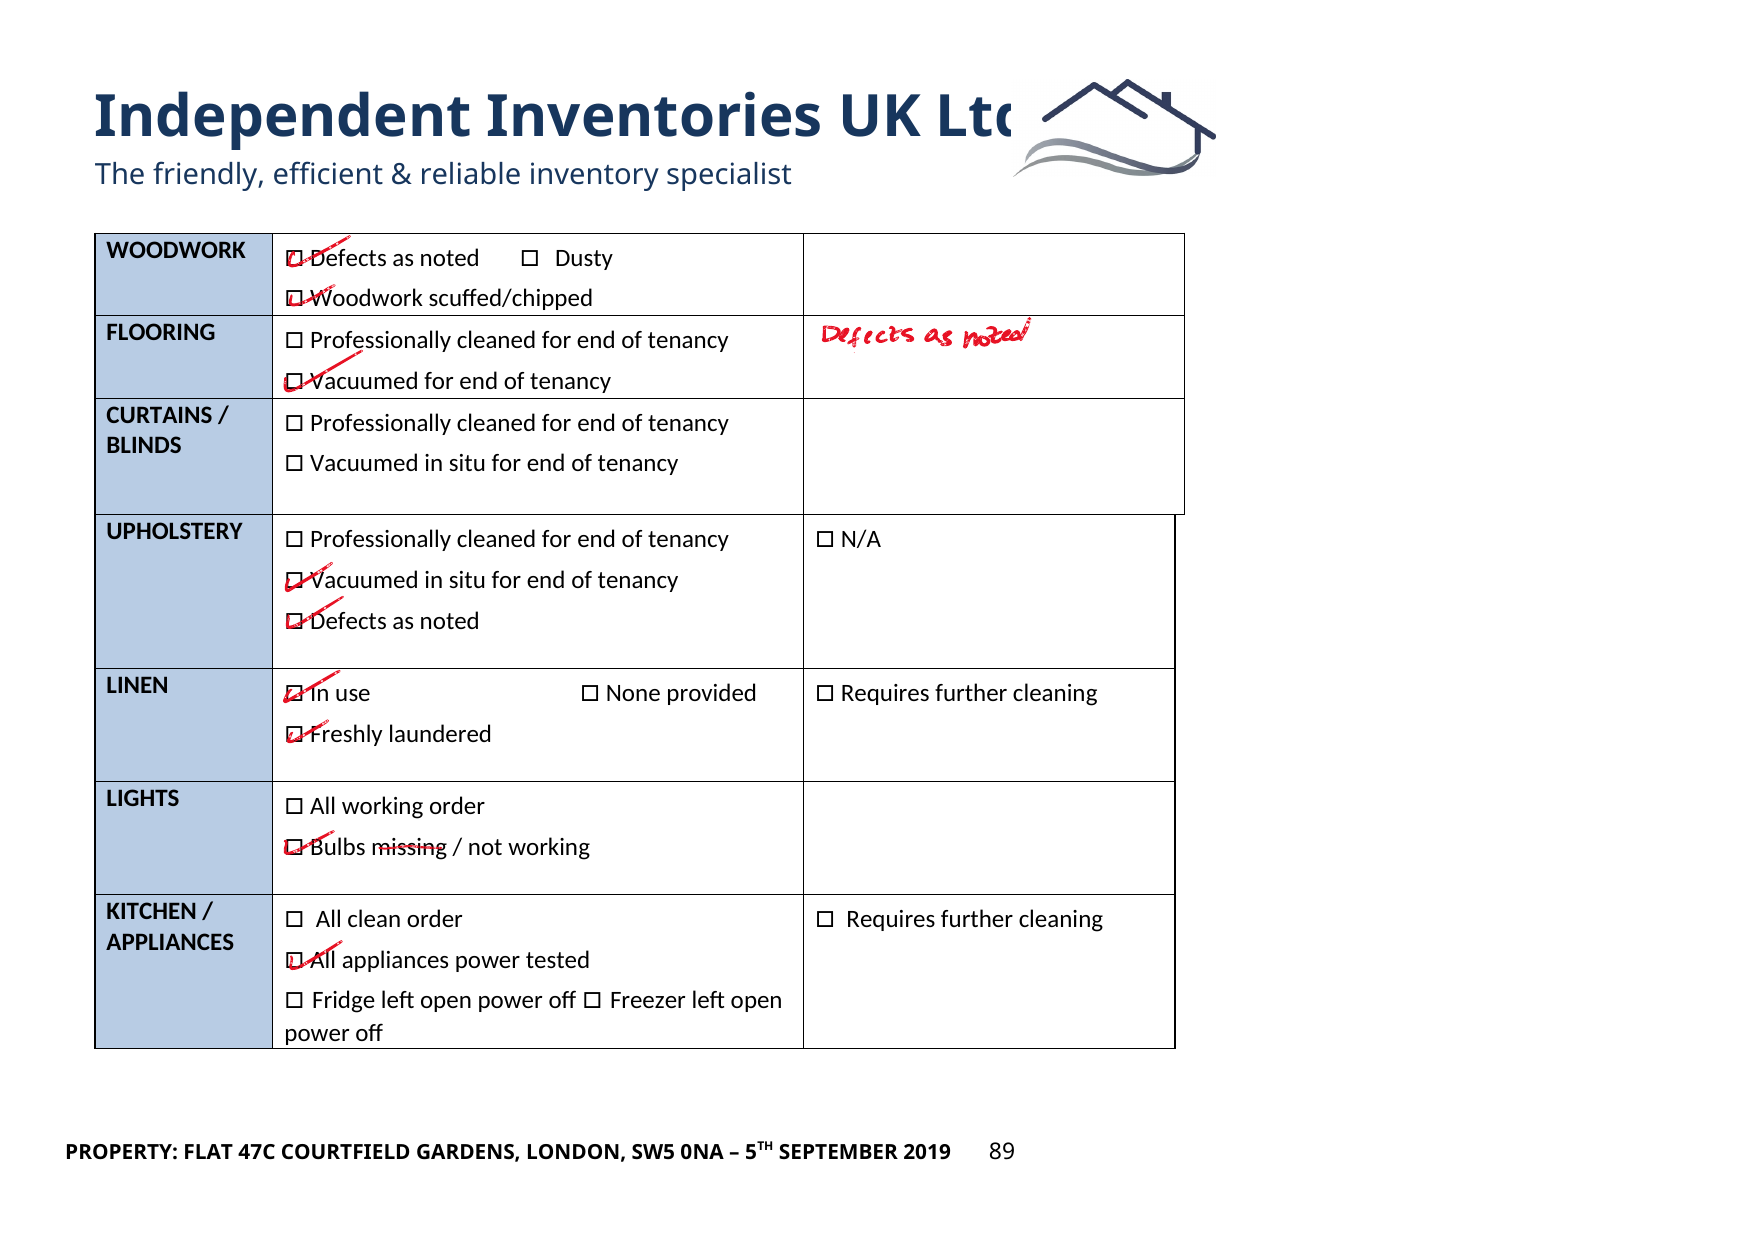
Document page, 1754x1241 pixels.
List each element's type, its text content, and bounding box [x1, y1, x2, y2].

table_cell □ Advised freshly painted □ Defects as noted □ Dusty □ Woodwork scuffed/chipped [273, 234, 803, 315]
table_cell UPHOLSTERY [96, 515, 272, 668]
table_cell DECORATIVE ORDER/ WOODWORK [96, 234, 272, 315]
table_cell CURTAINS / BLINDS [96, 399, 272, 514]
table_cell [804, 782, 1174, 894]
table_cell FLOORING [96, 316, 272, 398]
table_cell [804, 316, 1184, 398]
table_cell □ Professionally cleaned for end of tenancy □ Vacuumed for end of tenancy [273, 316, 803, 398]
table_cell □ Professionally cleaned for end of tenancy □ Vacuumed in situ for end of tenancy [273, 399, 803, 514]
picture [1011, 79, 1216, 177]
table_cell LINEN [96, 669, 272, 781]
table_cell LIGHTS [96, 782, 272, 894]
table_cell □ Requires further cleaning [804, 895, 1174, 1048]
table_cell KITCHEN / APPLIANCES [96, 895, 272, 1048]
table_cell □ Requires further cleaning [804, 669, 1174, 781]
table_cell [804, 399, 1184, 514]
table_cell □ All working order □ Bulbs missing / not working [273, 782, 803, 894]
table_cell [804, 234, 1184, 315]
table_cell □ N/A [804, 515, 1174, 668]
table_cell □ In use □ None provided □ Freshly laundered [273, 669, 803, 781]
table_cell □ Professionally cleaned for end of tenancy □ Vacuumed in situ for end of tenancy □ Defects as noted [273, 515, 803, 668]
